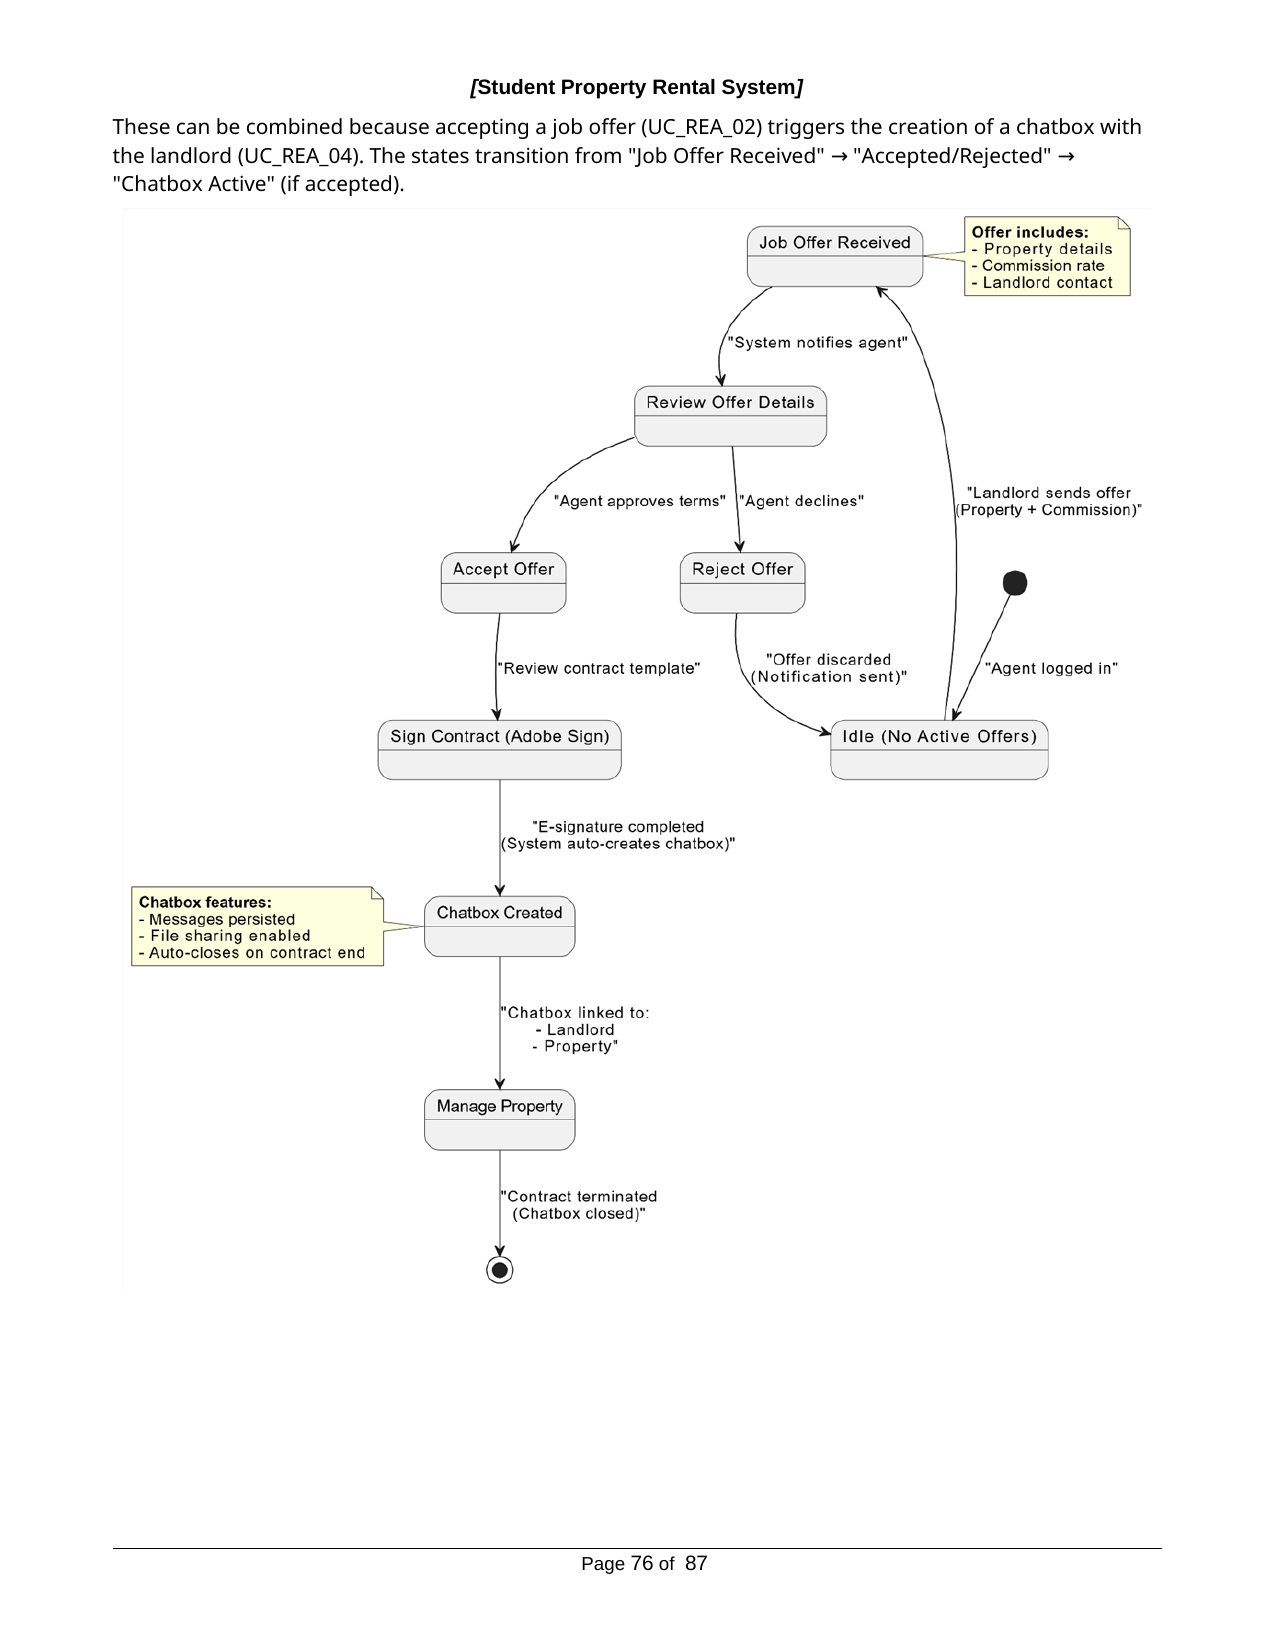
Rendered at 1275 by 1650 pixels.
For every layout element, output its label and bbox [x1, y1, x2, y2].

picture [112, 197, 1163, 1302]
